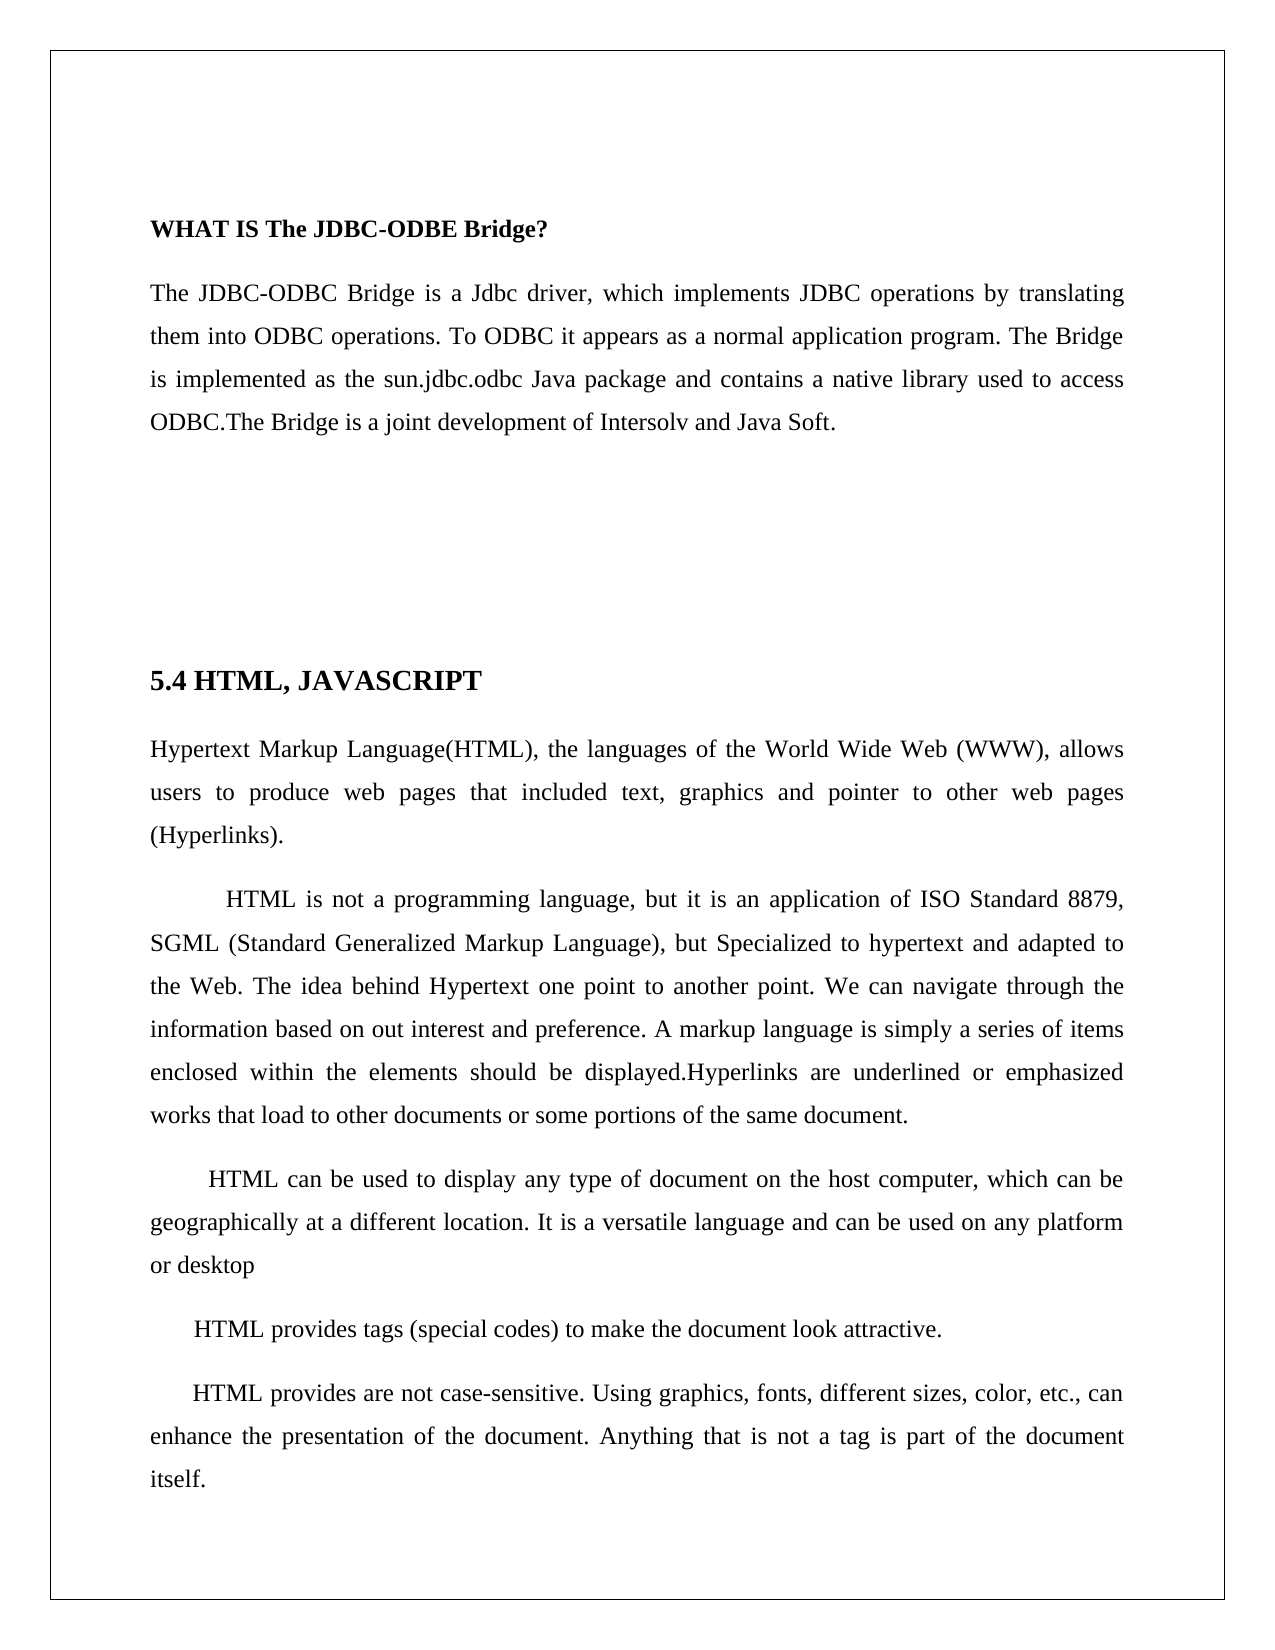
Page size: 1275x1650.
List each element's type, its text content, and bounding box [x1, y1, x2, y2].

text HTML is not a programming language, but it is an application of ISO Standard 8879, SGML (Standard Generalized Markup Language), but Specialized to hypertext and adapted to the Web. The idea behind Hypertext one point to another point. We can navigate through the information based on out interest and preference. A markup language is simply a series of items enclosed within the elements should be displayed.Hyperlinks are underlined or emphasized works that load to other documents or some portions of the same document. [150, 884, 1125, 1129]
text WHAT IS The JDBC-ODBE Bridge? [150, 214, 1125, 243]
text HTML provides tags (special codes) to make the document look attractive. [150, 1314, 1125, 1343]
text The JDBC-ODBC Bridge is a Jdbc driver, which implements JDBC operations by translating them into ODBC operations. To ODBC it appears as a normal application program. The Bridge is implemented as the sun.jdbc.odbc Java package and contains a native library used to access ODBC.The Bridge is a joint development of Intersolv and Java Soft. [150, 278, 1125, 436]
text Hypertext Markup Language(HTML), the languages of the World Wide Web (WWW), allows users to produce web pages that included text, graphics and pointer to other web pages (Hyperlinks). [150, 734, 1125, 849]
text 5.4 HTML, JAVASCRIPT [150, 663, 1125, 697]
text HTML can be used to display any type of document on the host computer, which can be geographically at a different location. It is a versatile language and can be used on any platform or desktop [150, 1164, 1125, 1279]
text HTML provides are not case-sensitive. Using graphics, fonts, different sizes, color, etc., can enhance the presentation of the document. Anything that is not a tag is part of the document itself. [150, 1378, 1125, 1493]
